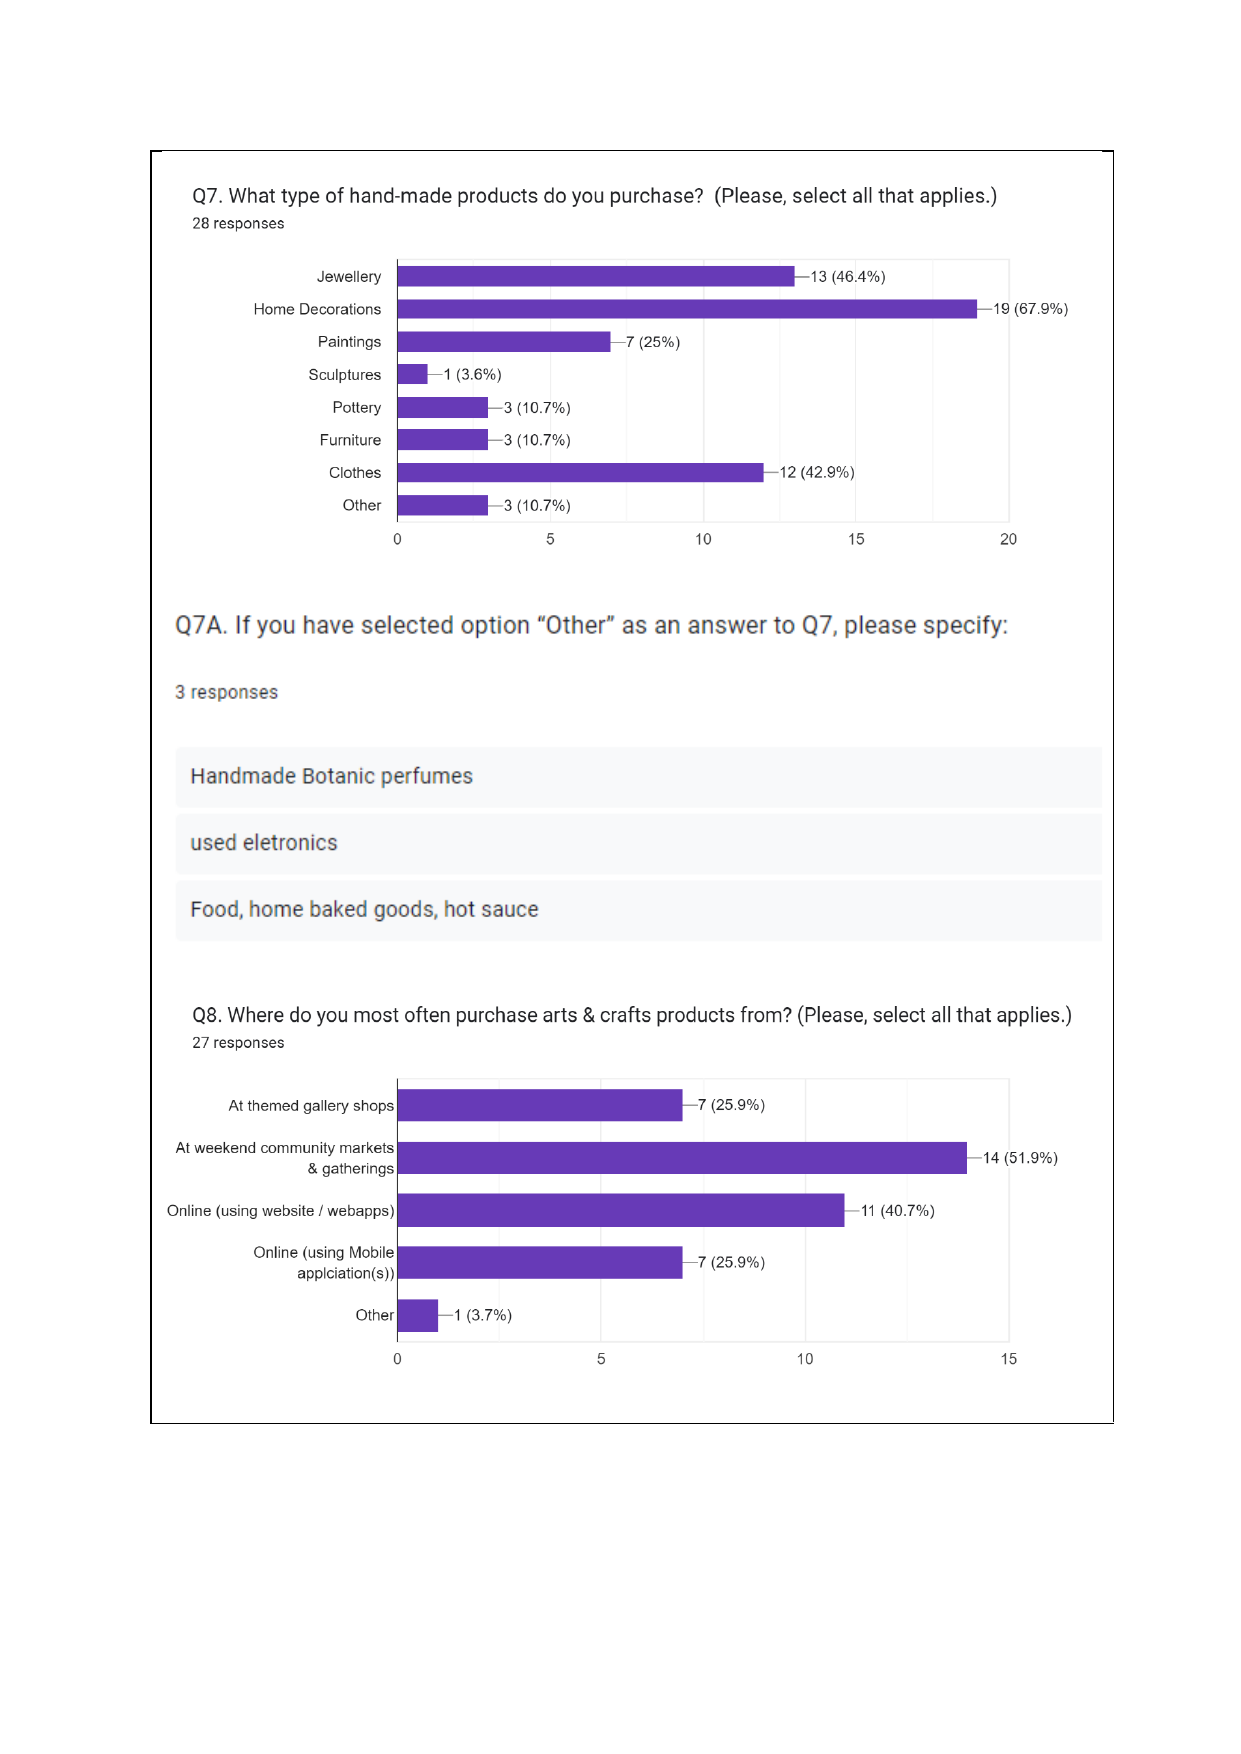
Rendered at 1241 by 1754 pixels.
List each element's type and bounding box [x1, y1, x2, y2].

table_cell [152, 152, 1113, 1422]
picture [162, 151, 1103, 599]
picture [162, 603, 1103, 967]
picture [162, 971, 1103, 1419]
